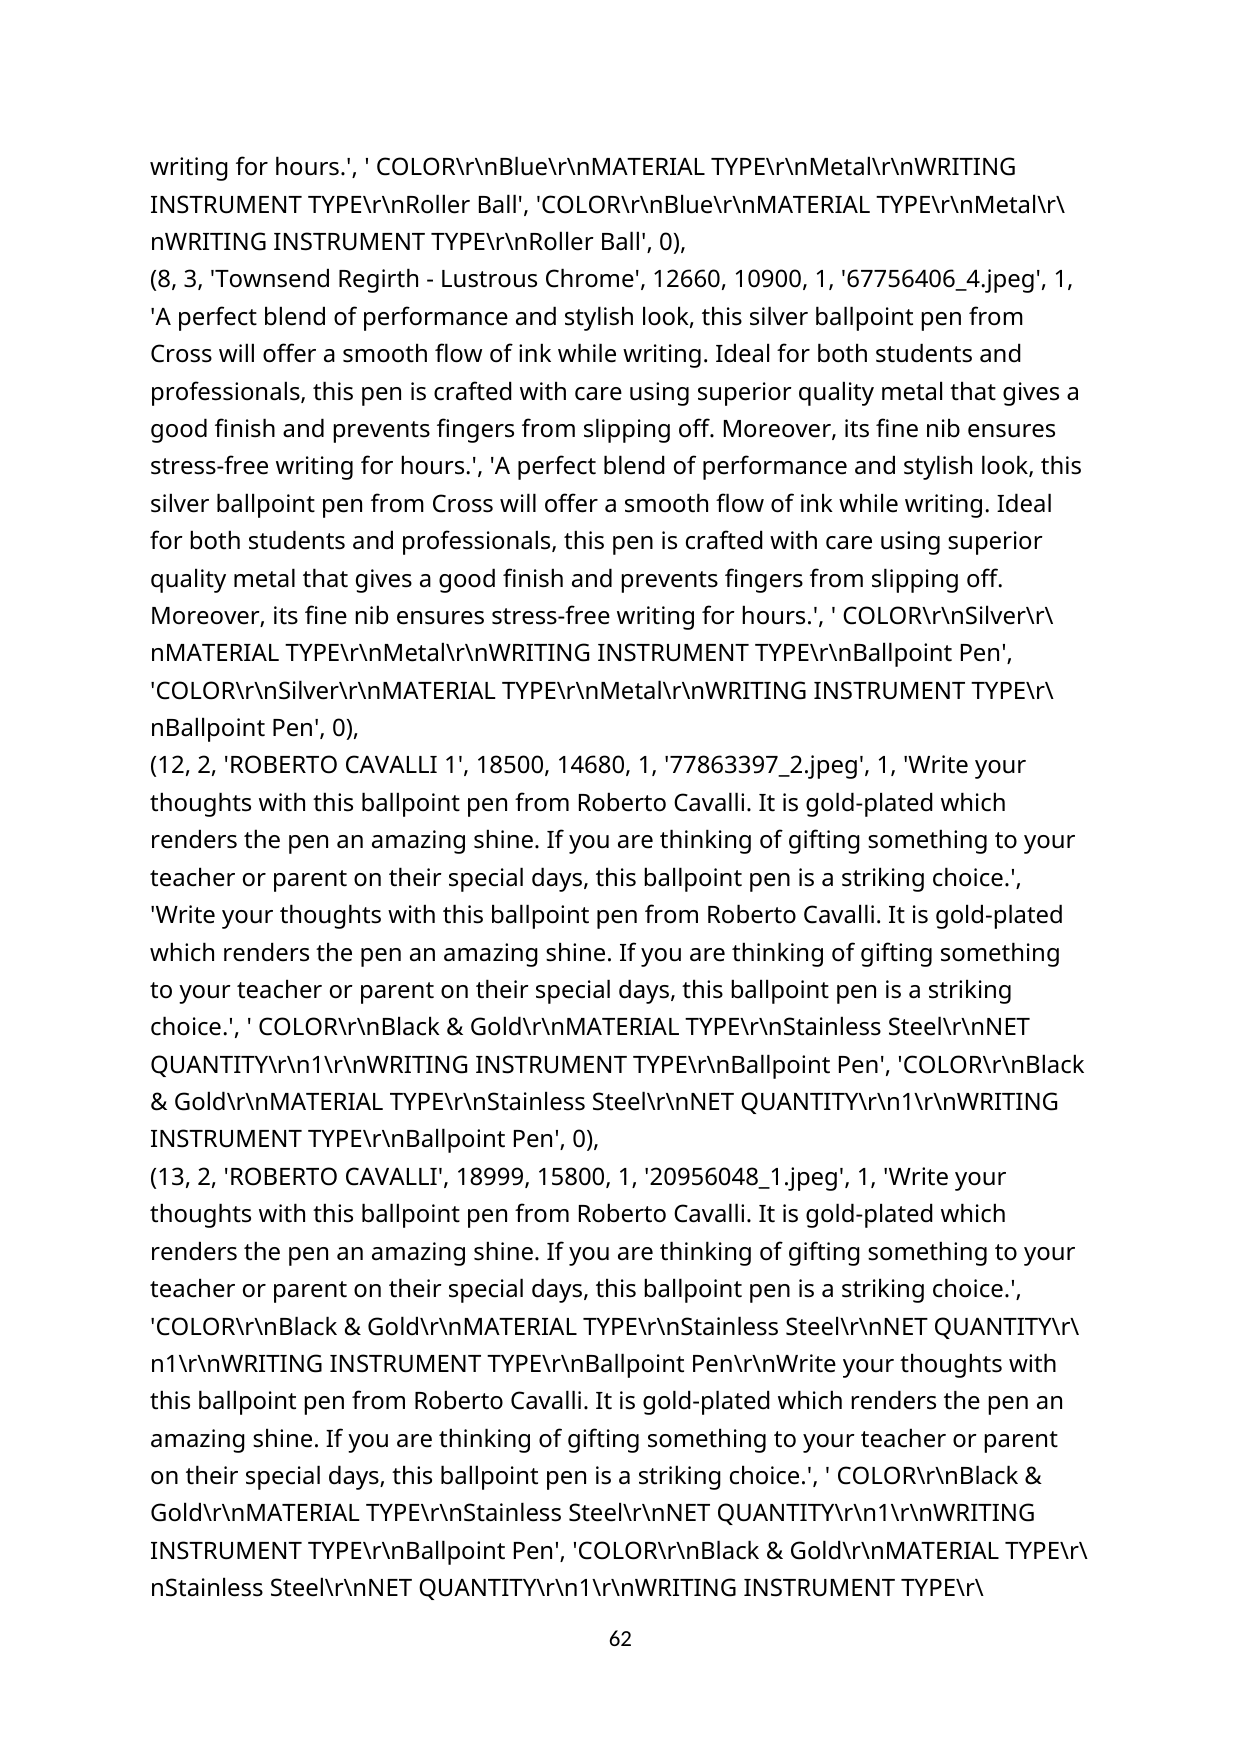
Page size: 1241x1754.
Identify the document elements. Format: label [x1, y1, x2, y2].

text [150, 150, 1090, 1604]
